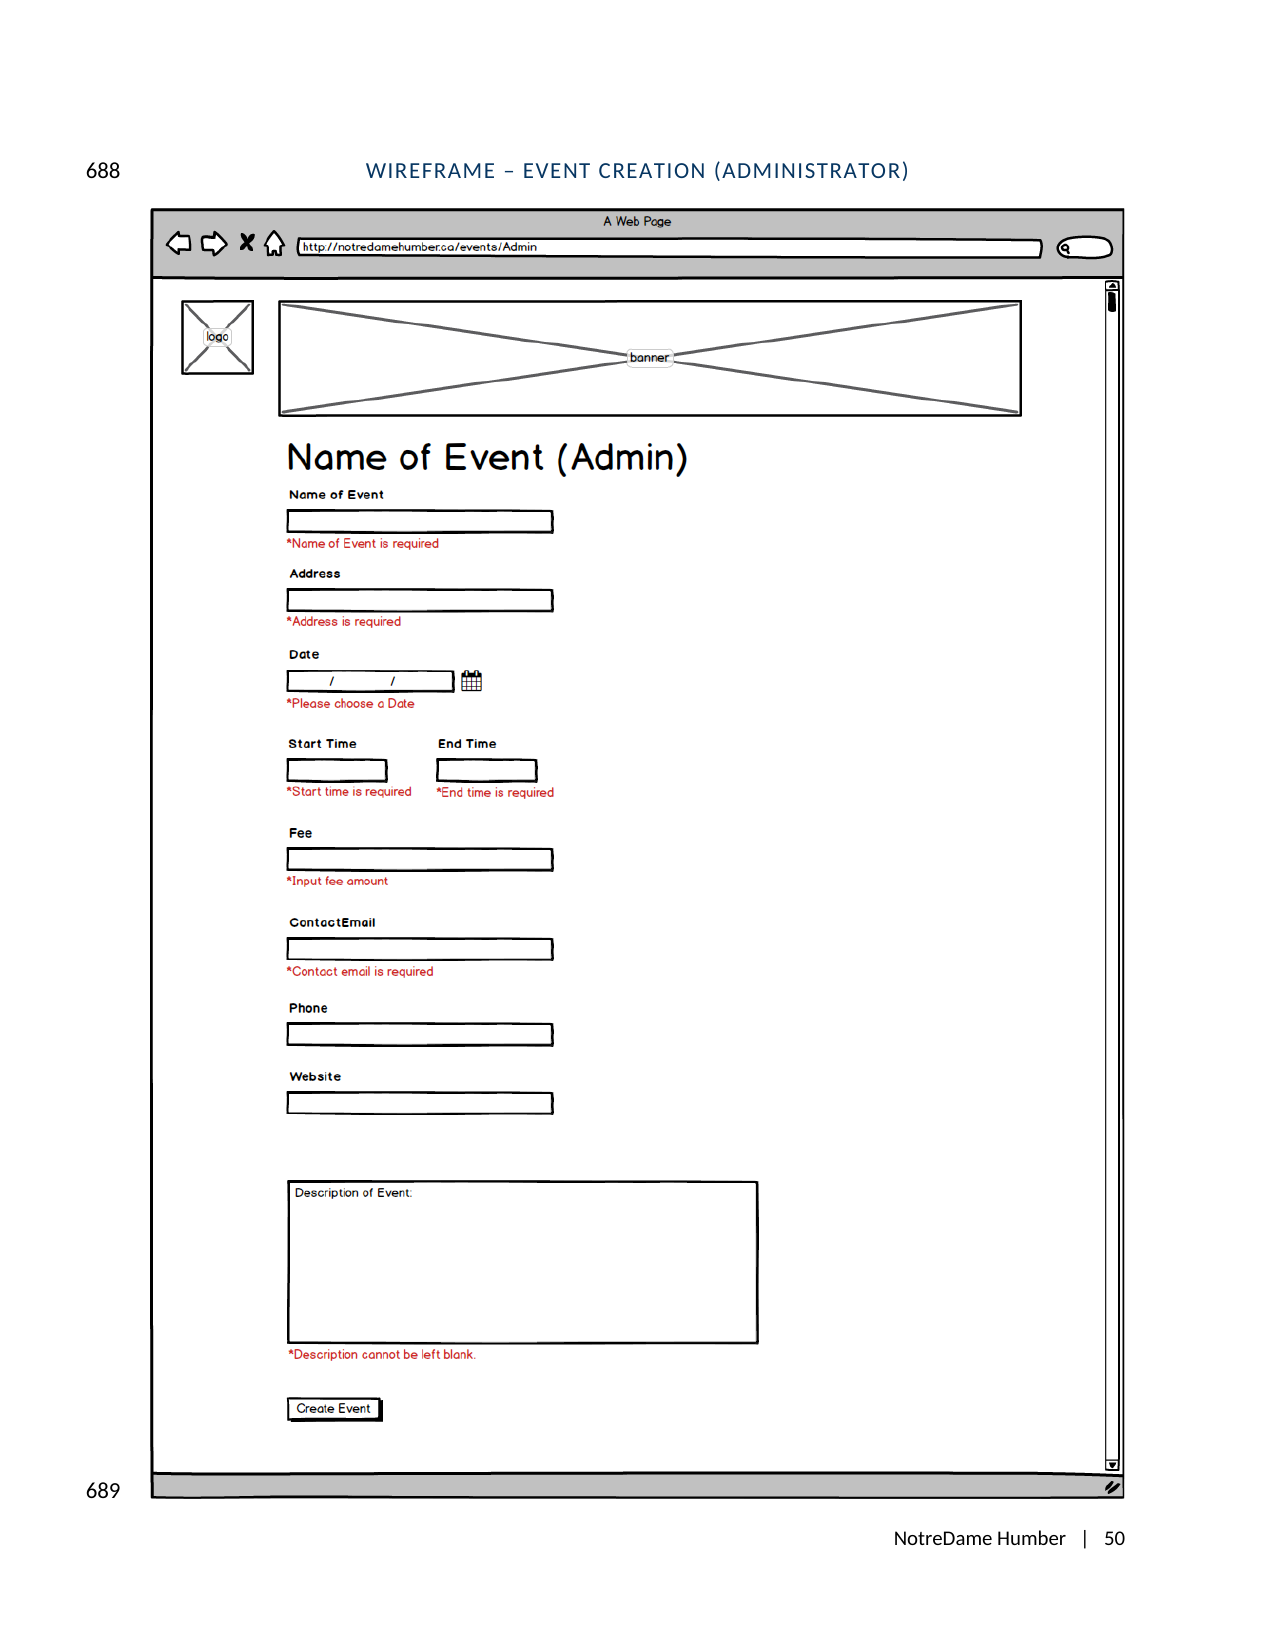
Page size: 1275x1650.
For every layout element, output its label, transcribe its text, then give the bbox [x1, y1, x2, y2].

picture [150, 208, 1125, 1499]
subtitle Wireframe – EVENT CREATion (Administrator) [150, 156, 1125, 184]
